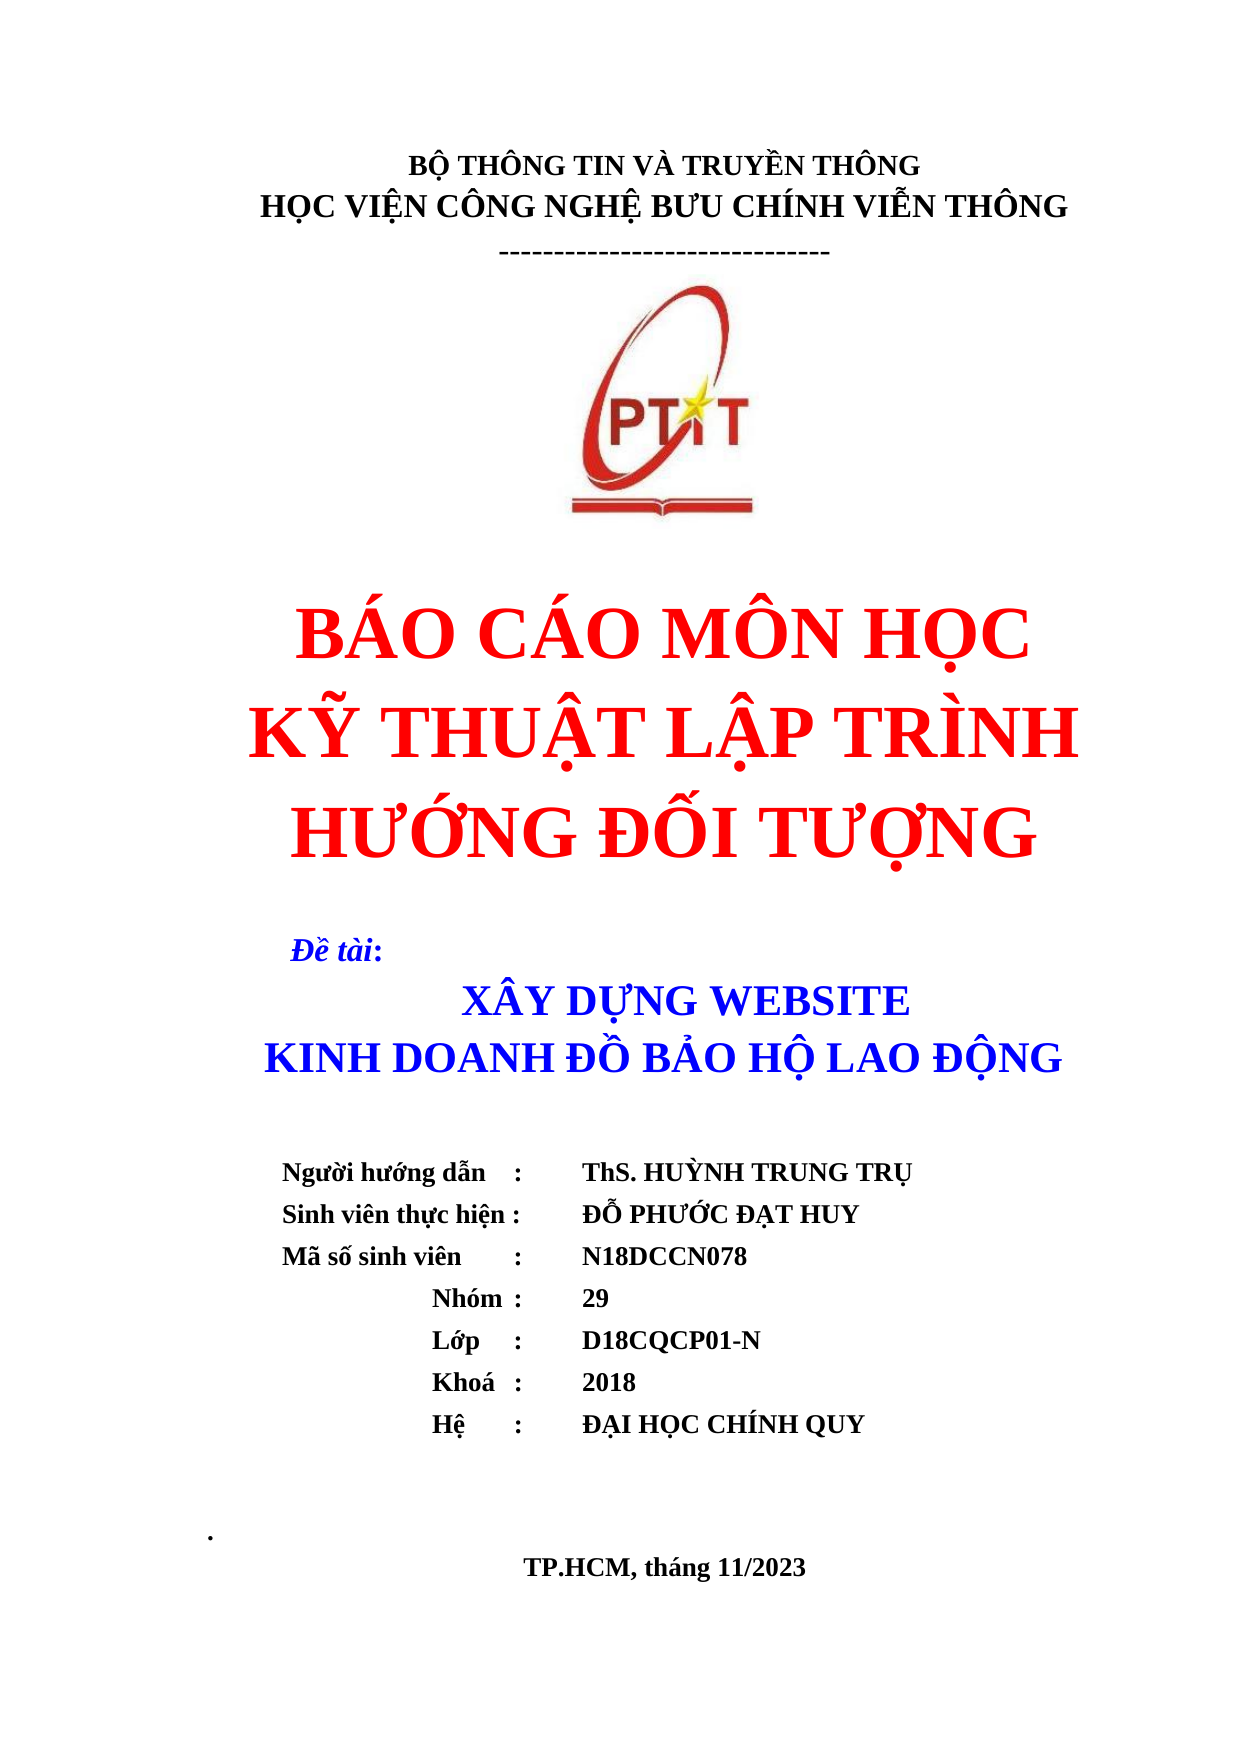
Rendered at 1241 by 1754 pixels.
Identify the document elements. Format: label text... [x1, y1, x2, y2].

text Hệ : ĐẠI HỌC CHÍNH QUY [357, 1408, 1122, 1439]
picture [537, 274, 792, 529]
text BÁO CÁO MÔN HỌC [207, 588, 1122, 675]
text TP.HCM, tháng 11/2023 [207, 1551, 1122, 1582]
text Lớp : D18CQCP01-N [432, 1324, 1122, 1355]
text XÂY DỰNG WEBSITE [207, 974, 1122, 1024]
text . [207, 1515, 1122, 1546]
text Người hướng dẫn : ThS. HUỲNH TRUNG TRỤ [207, 1156, 1122, 1187]
text KINH DOANH ĐỒ BẢO HỘ LAO ĐỘNG [207, 1032, 1122, 1082]
text KỸ THUẬT LẬP TRÌNH HƯỚNG ĐỐI TƯỢNG [207, 688, 1122, 873]
text Mã số sinh viên : N18DCCN078 [207, 1240, 1122, 1271]
text Nhóm : 29 [207, 1282, 1122, 1313]
text BỘ THÔNG TIN VÀ TRUYỀN THÔNG [207, 148, 1122, 181]
text Sinh viên thực hiện : ĐỖ PHƯỚC ĐẠT HUY [207, 1198, 1122, 1229]
text HỌC VIỆN CÔNG NGHỆ BƯU CHÍNH VIỄN THÔNG [207, 186, 1122, 224]
text Khoá : 2018 [432, 1366, 1122, 1397]
text ------------------------------ [207, 230, 1122, 269]
text Đề tài: [207, 930, 1122, 968]
